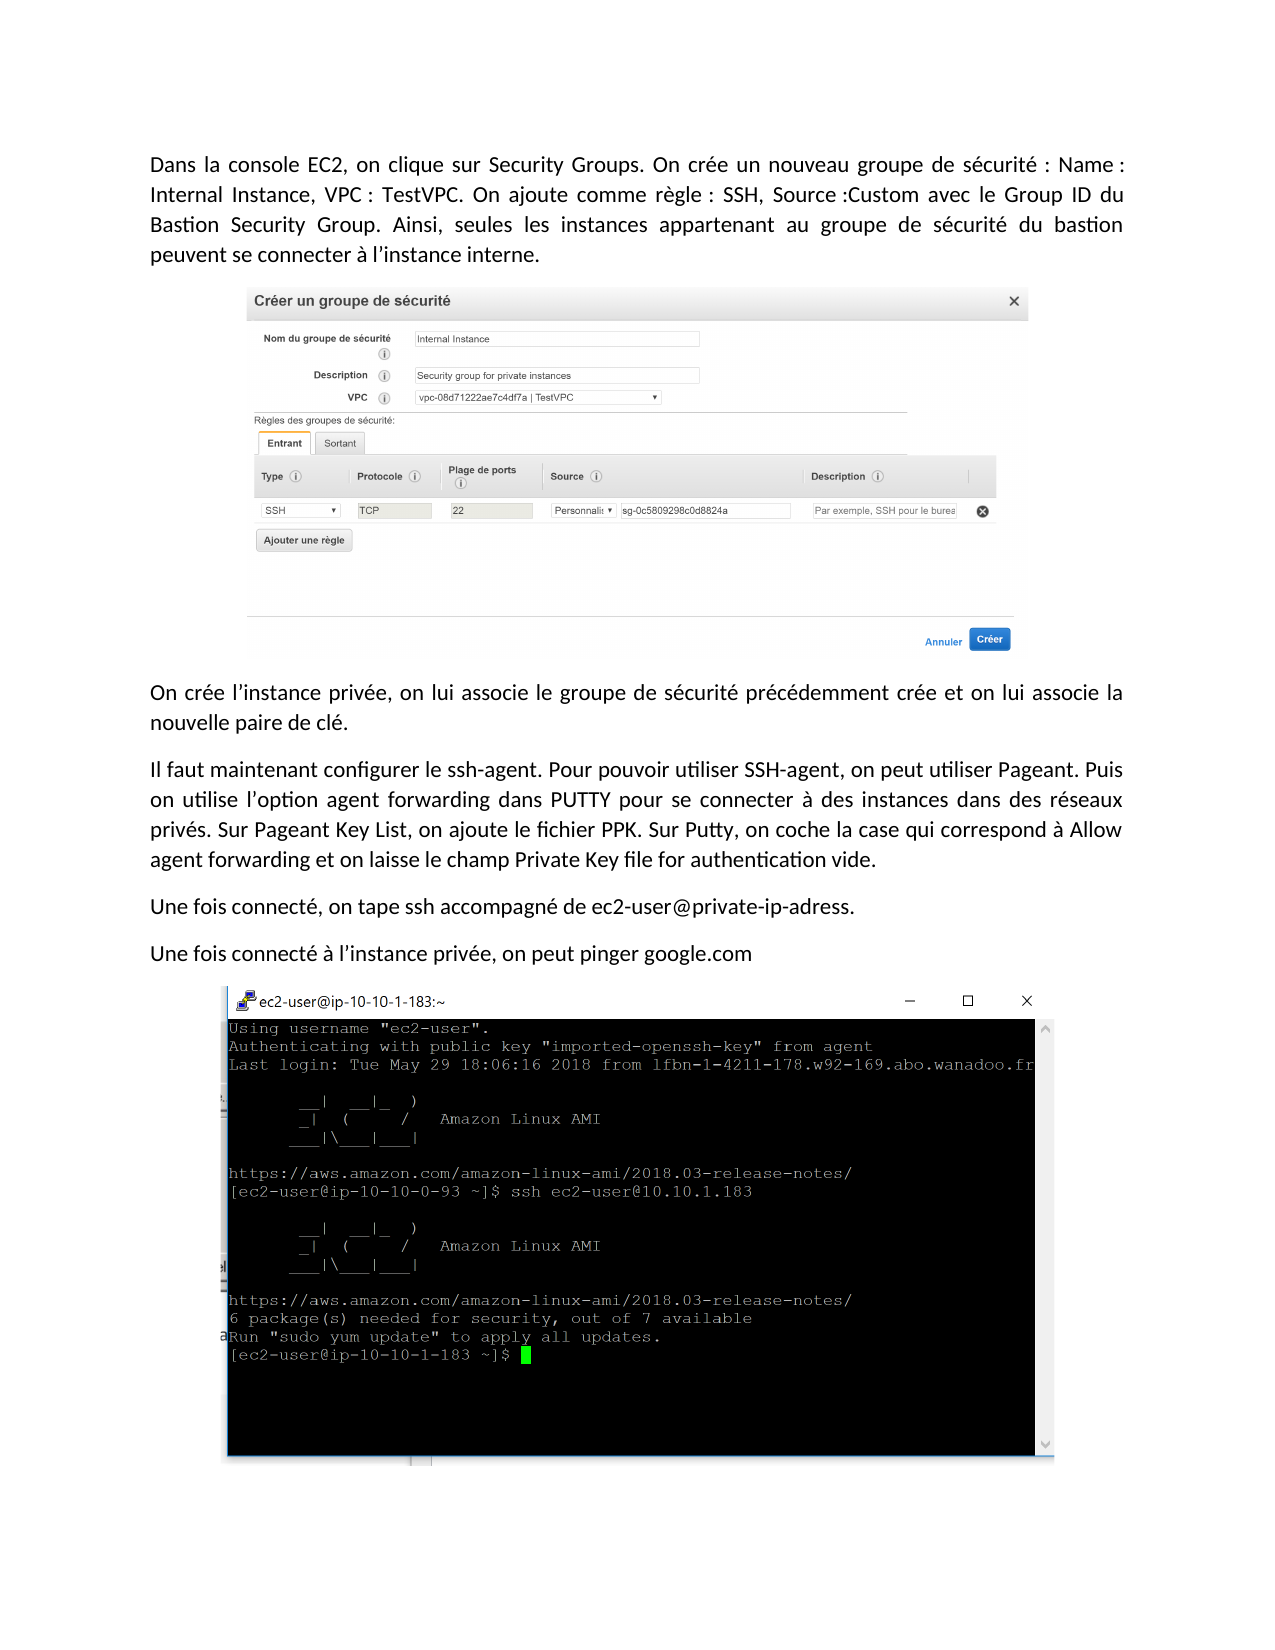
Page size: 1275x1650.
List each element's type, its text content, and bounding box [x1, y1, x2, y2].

text Une fois connecté, on tape ssh accompagné de ec2-user@private-ip-adress. [150, 892, 1125, 920]
text Dans la console EC2, on clique sur Security Groups. On crée un nouveau groupe de sécurité : Name : Internal Instance, VPC : TestVPC. On ajoute comme règle : SSH, Source :Custom avec le Group ID du Bastion Security Group. Ainsi, seules les instances appartenant au groupe de sécurité du bastion peuvent se connecter à l’instance interne. [150, 150, 1125, 269]
text Il faut maintenant configurer le ssh-agent. Pour pouvoir utiliser SSH-agent, on peut utiliser Pageant. Puis on utilise l’option agent forwarding dans PUTTY pour se connecter à des instances dans des réseaux privés. Sur Pageant Key List, on ajoute le fichier PPK. Sur Putty, on coche la case qui correspond à Allow agent forwarding et on laisse le champ Private Key file for authentication vide. [150, 755, 1125, 873]
text Une fois connecté à l’instance privée, on peut pinger google.com [150, 939, 1125, 967]
picture [246, 287, 1029, 659]
picture [220, 986, 1055, 1466]
text On crée l’instance privée, on lui associe le groupe de sécurité précédemment crée et on lui associe la nouvelle paire de clé. [150, 678, 1125, 736]
